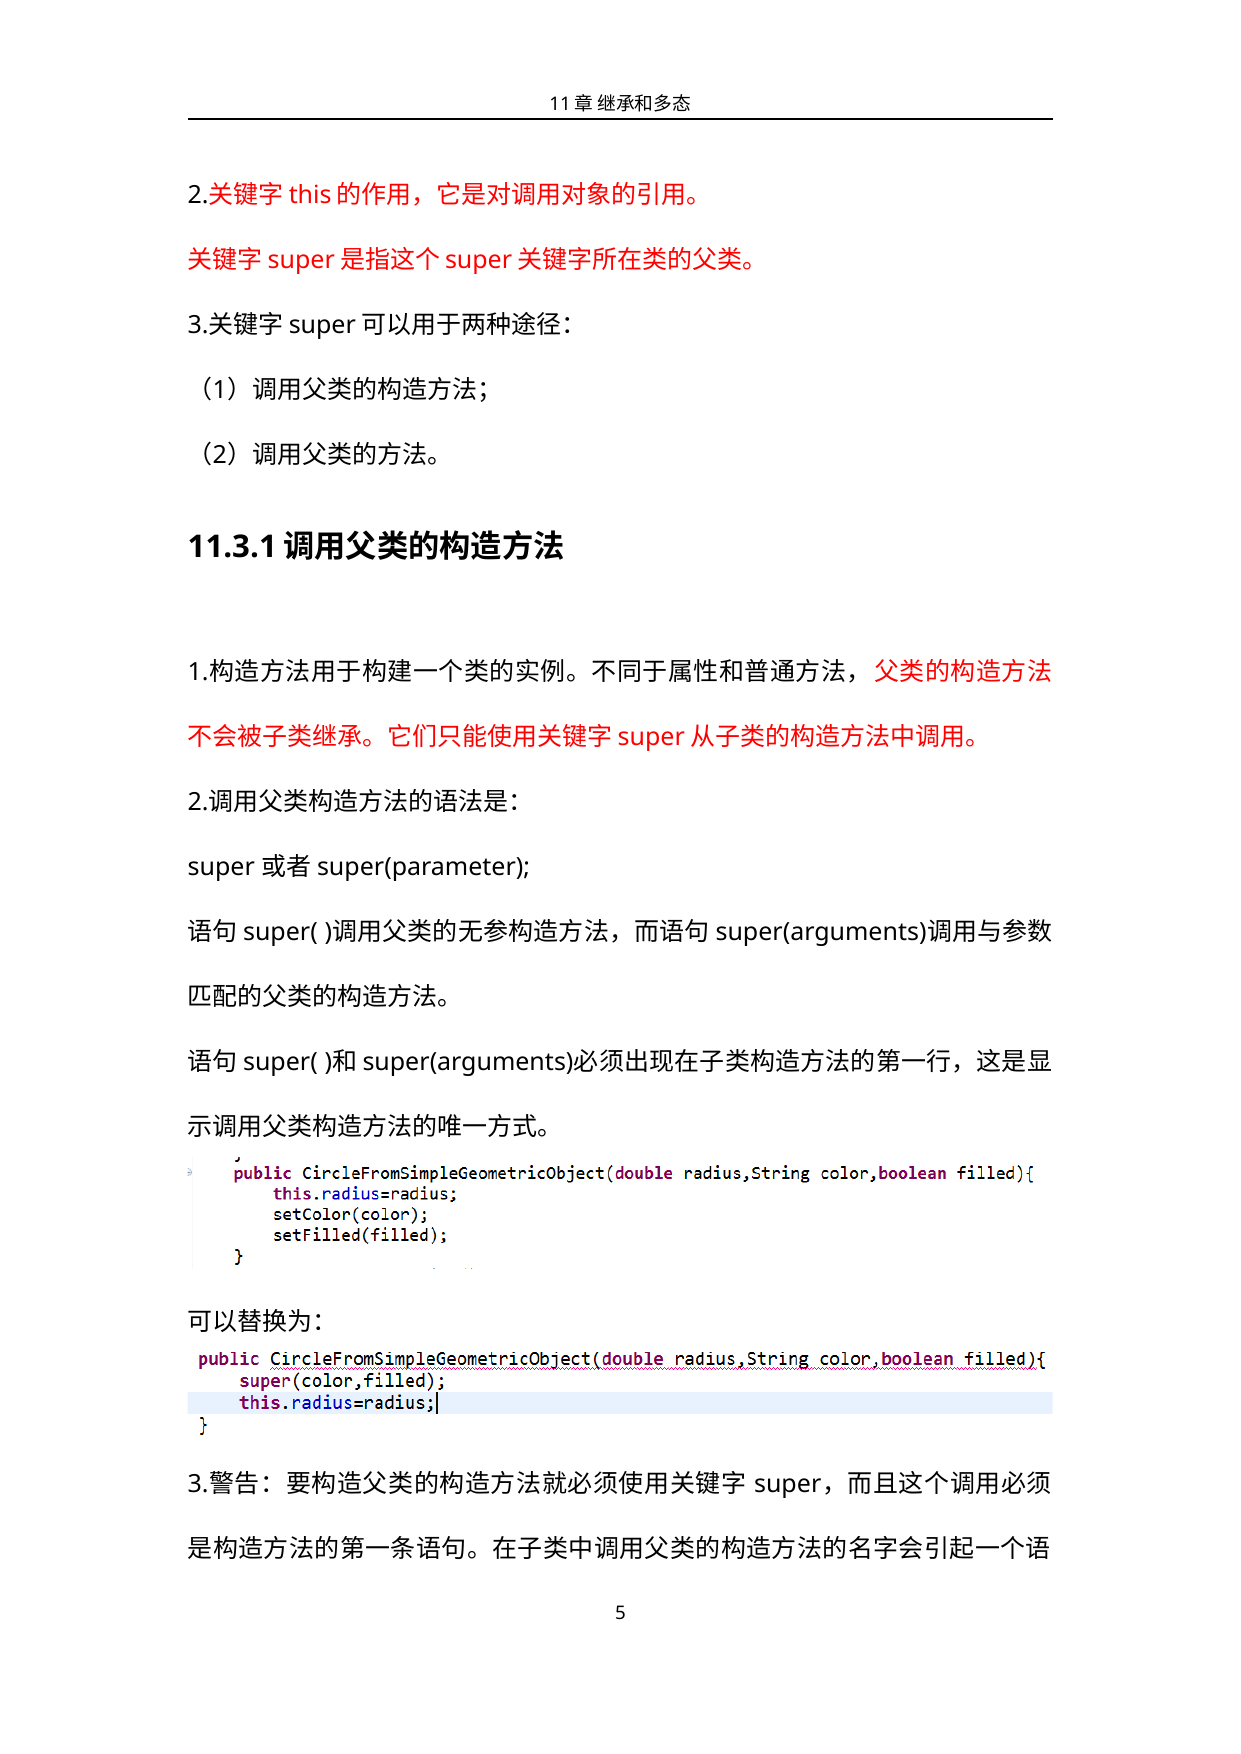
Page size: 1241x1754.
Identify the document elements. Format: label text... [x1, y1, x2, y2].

text （2）调用父类的方法。 [187, 420, 1053, 485]
text super 或者 super(parameter); [187, 832, 1053, 897]
subtitle 11.3.1调用父类的构造方法 [187, 512, 1053, 577]
text 语句super( )和super(arguments)必须出现在子类构造方法的第一行，这是显示调用父类构造方法的唯一方式。 [187, 1027, 1053, 1157]
text 2.调用父类构造方法的语法是： [187, 767, 1053, 832]
text 关键字super是指这个super关键字所在类的父类。 [187, 225, 1053, 290]
text （1）调用父类的构造方法； [187, 355, 1053, 420]
text 1.构造方法用于构建一个类的实例。不同于属性和普通方法，父类的构造方法不会被子类继承。它们只能使用关键字super从子类的构造方法中调用。 [187, 637, 1053, 767]
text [187, 1449, 1053, 1579]
text 可以替换为： [187, 1287, 1053, 1352]
text 语句super( )调用父类的无参构造方法，而语句super(arguments)调用与参数匹配的父类的构造方法。 [187, 897, 1053, 1027]
picture [187, 1157, 1053, 1269]
picture [187, 1352, 1053, 1438]
text 2.关键字this的作用，它是对调用对象的引用。 [187, 160, 1053, 225]
text 3.关键字super可以用于两种途径： [187, 290, 1053, 355]
